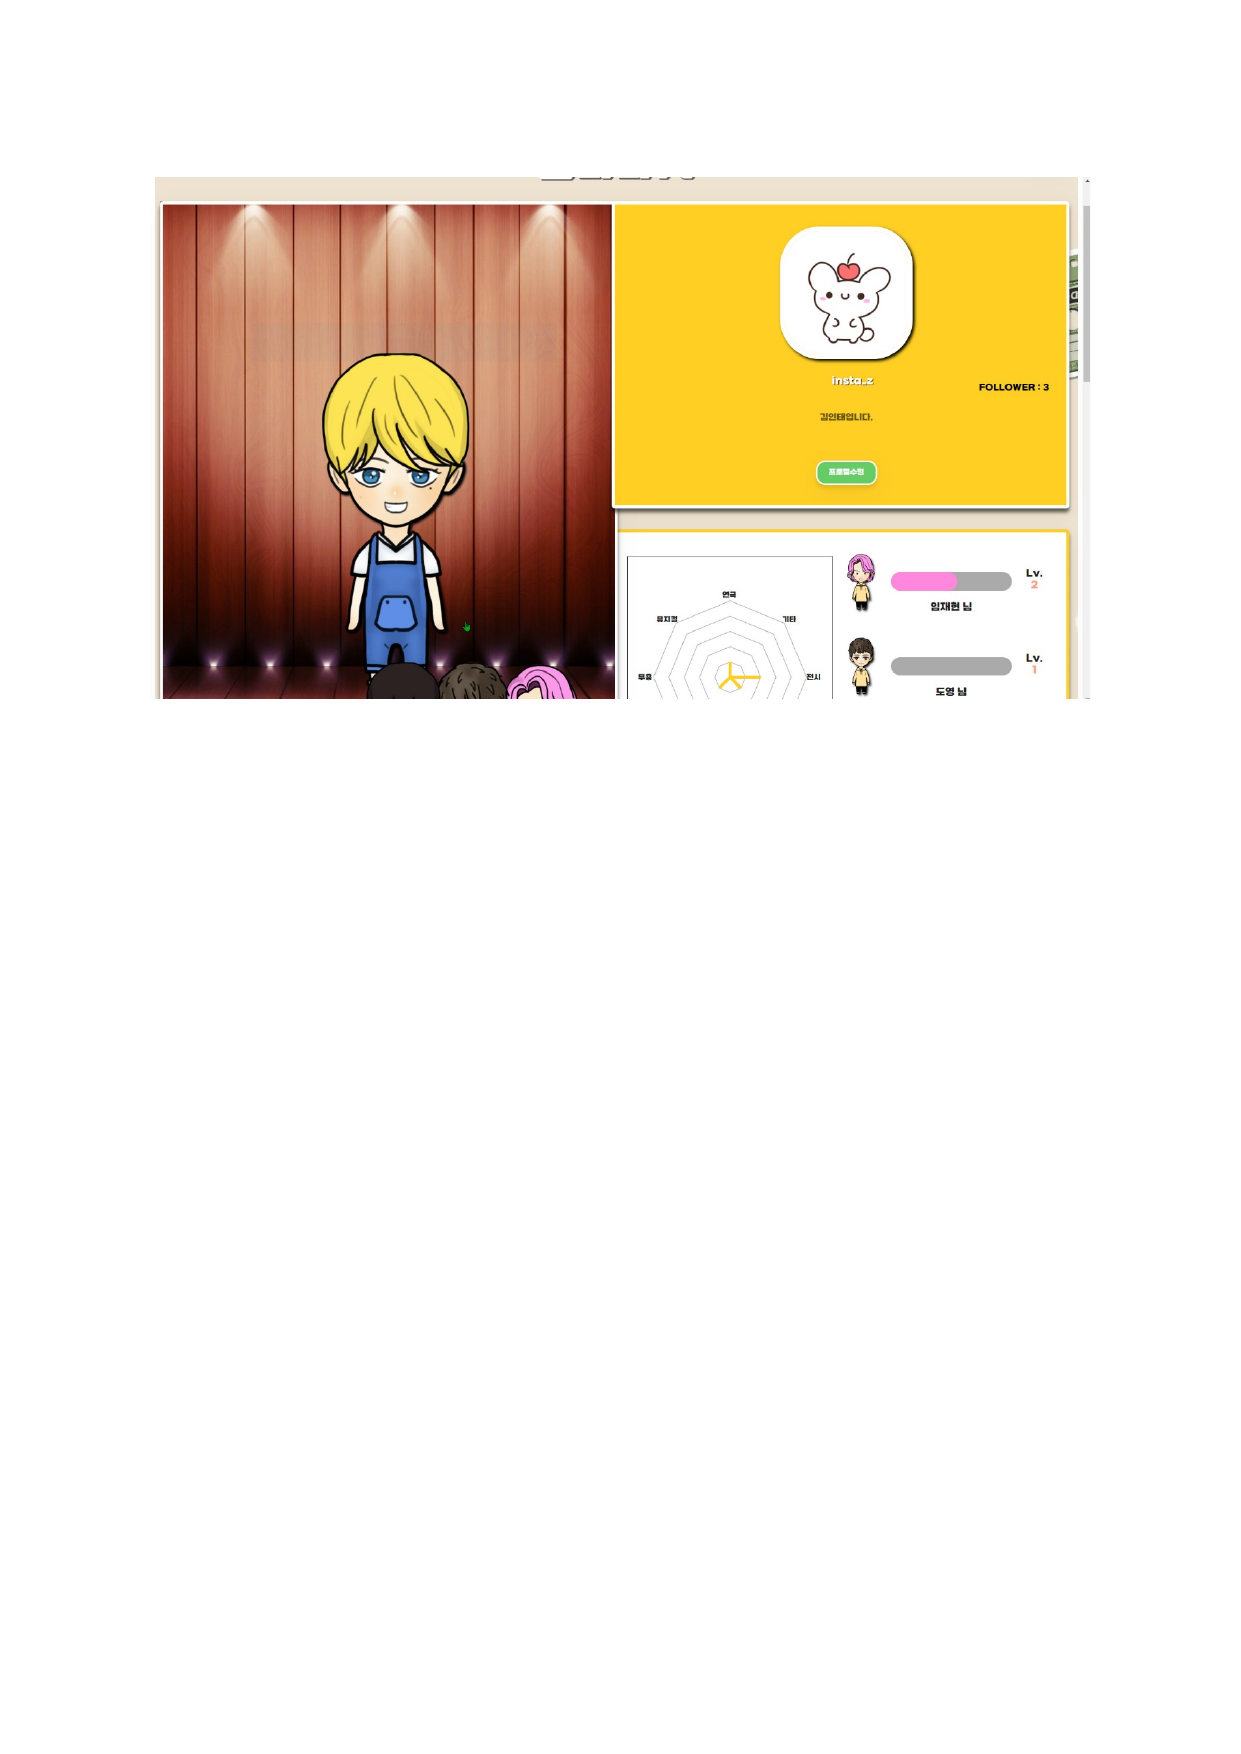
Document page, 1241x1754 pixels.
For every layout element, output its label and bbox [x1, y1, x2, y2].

picture [150, 177, 1091, 699]
